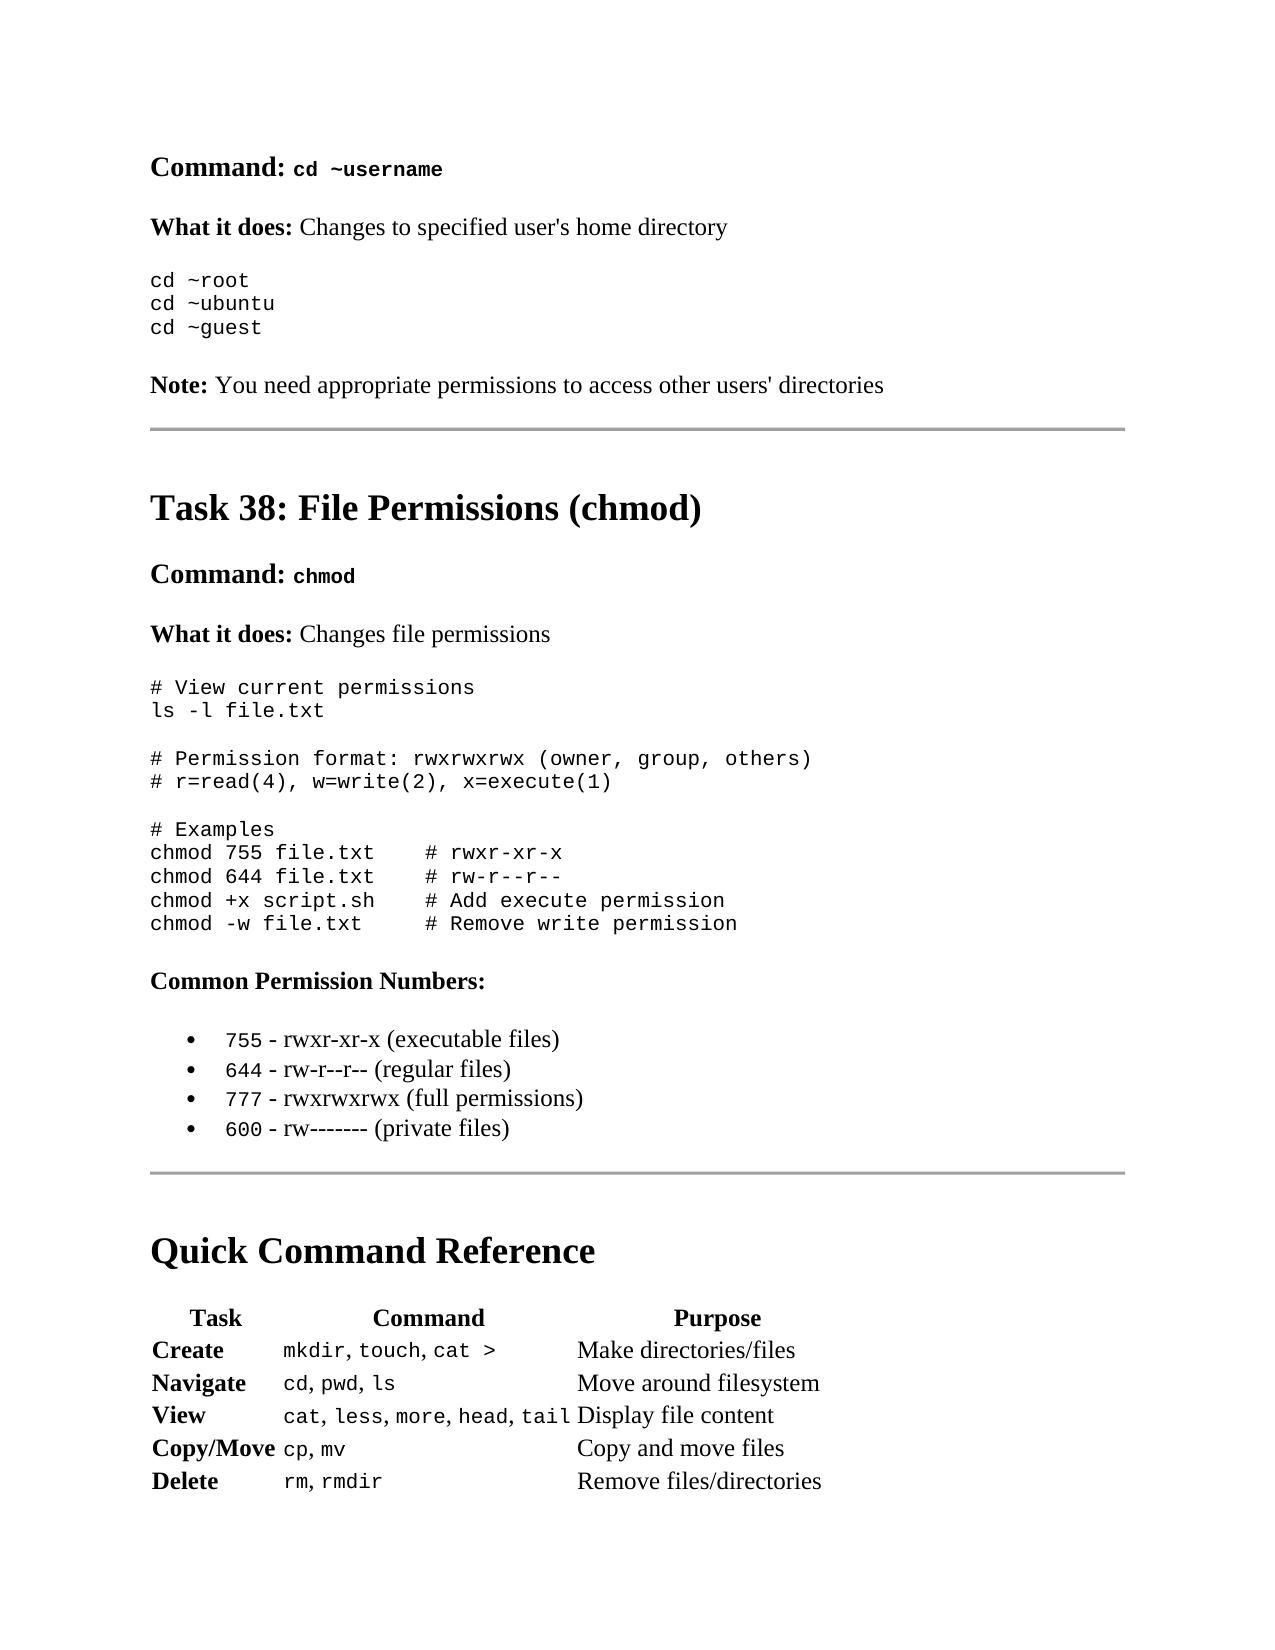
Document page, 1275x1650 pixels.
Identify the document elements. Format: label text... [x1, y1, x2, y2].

table_cell cd, pwd, ls [281, 1366, 575, 1398]
table_cell Copy/Move [150, 1431, 281, 1464]
text cd ~ubuntu [150, 293, 1125, 317]
text Common Permission Numbers: [150, 966, 1125, 995]
table_cell Navigate [150, 1366, 281, 1398]
list 777 - rwxrwxrwx (full permissions) [187, 1083, 1125, 1113]
table_cell rm, rmdir [281, 1464, 575, 1496]
table_cell View [150, 1398, 281, 1431]
list 600 - rw------- (private files) [187, 1113, 1125, 1142]
table_cell Remove files/directories [575, 1464, 859, 1496]
text cd ~guest [150, 317, 1125, 341]
table_cell Move around filesystem [575, 1366, 859, 1398]
table_header Task [150, 1301, 281, 1333]
text chmod 644 file.txt # rw-r--r-- [150, 866, 1125, 890]
table_header Purpose [575, 1301, 859, 1333]
text Note: You need appropriate permissions to access other users' directories [150, 370, 1125, 398]
text cd ~root [150, 270, 1125, 293]
table_cell Display file content [575, 1398, 859, 1431]
text Quick Command Reference [150, 1229, 1125, 1272]
text # r=read(4), w=write(2), x=execute(1) [150, 771, 1125, 795]
list 755 - rwxr-xr-x (executable files) [187, 1024, 1125, 1054]
table_cell mkdir, touch, cat > [281, 1333, 575, 1366]
table_header Command [281, 1301, 575, 1333]
table_cell Copy and move files [575, 1431, 859, 1464]
table_cell cp, mv [281, 1431, 575, 1464]
table_cell cat, less, more, head, tail [281, 1398, 575, 1431]
text Command: chmod [150, 557, 1125, 590]
text Task 38: File Permissions (chmod) [150, 485, 1125, 528]
list 644 - rw-r--r-- (regular files) [187, 1054, 1125, 1083]
text What it does: Changes to specified user's home directory [150, 212, 1125, 241]
table_cell Make directories/files [575, 1333, 859, 1366]
text chmod 755 file.txt # rwxr-xr-x [150, 842, 1125, 866]
text # View current permissions [150, 677, 1125, 701]
text chmod +x script.sh # Add execute permission [150, 890, 1125, 913]
text # Examples [150, 819, 1125, 842]
table_cell Create [150, 1333, 281, 1366]
text ls -l file.txt [150, 701, 1125, 724]
table_cell Delete [150, 1464, 281, 1496]
text Command: cd ~username [150, 150, 1125, 183]
text What it does: Changes file permissions [150, 619, 1125, 648]
text chmod -w file.txt # Remove write permission [150, 913, 1125, 937]
text # Permission format: rwxrwxrwx (owner, group, others) [150, 748, 1125, 771]
